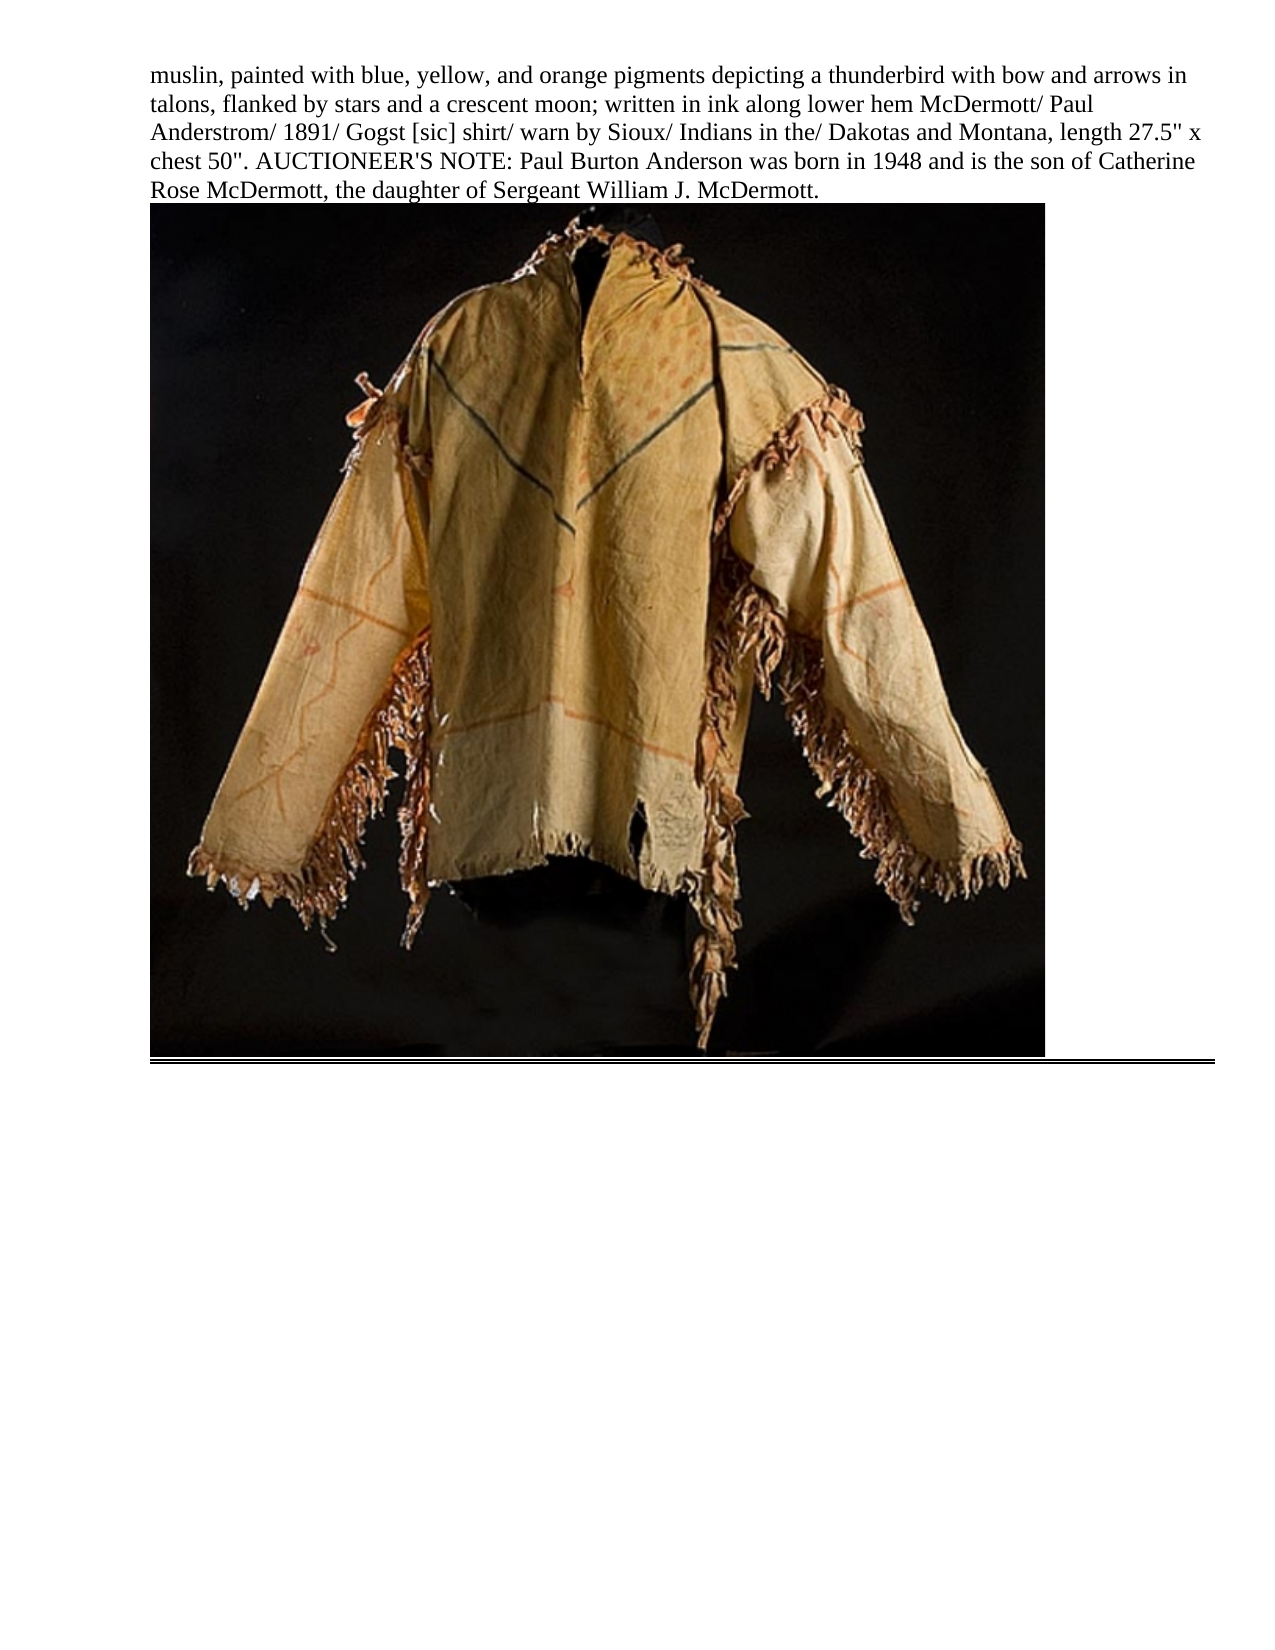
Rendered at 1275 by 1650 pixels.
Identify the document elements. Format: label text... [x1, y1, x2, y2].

picture [150, 203, 1046, 1057]
text muslin, painted with blue, yellow, and orange pigments depicting a thunderbird with bow and arrows in talons, flanked by stars and a crescent moon; written in ink along lower hem McDermott/ Paul Anderstrom/ 1891/ Gogst [sic] shirt/ warn by Sioux/ Indians in the/ Dakotas and Montana, length 27.5" x chest 50". AUCTIONEER'S NOTE: Paul Burton Anderson was born in 1948 and is the son of Catherine Rose McDermott, the daughter of Sergeant William J. McDermott. [150, 60, 1215, 204]
